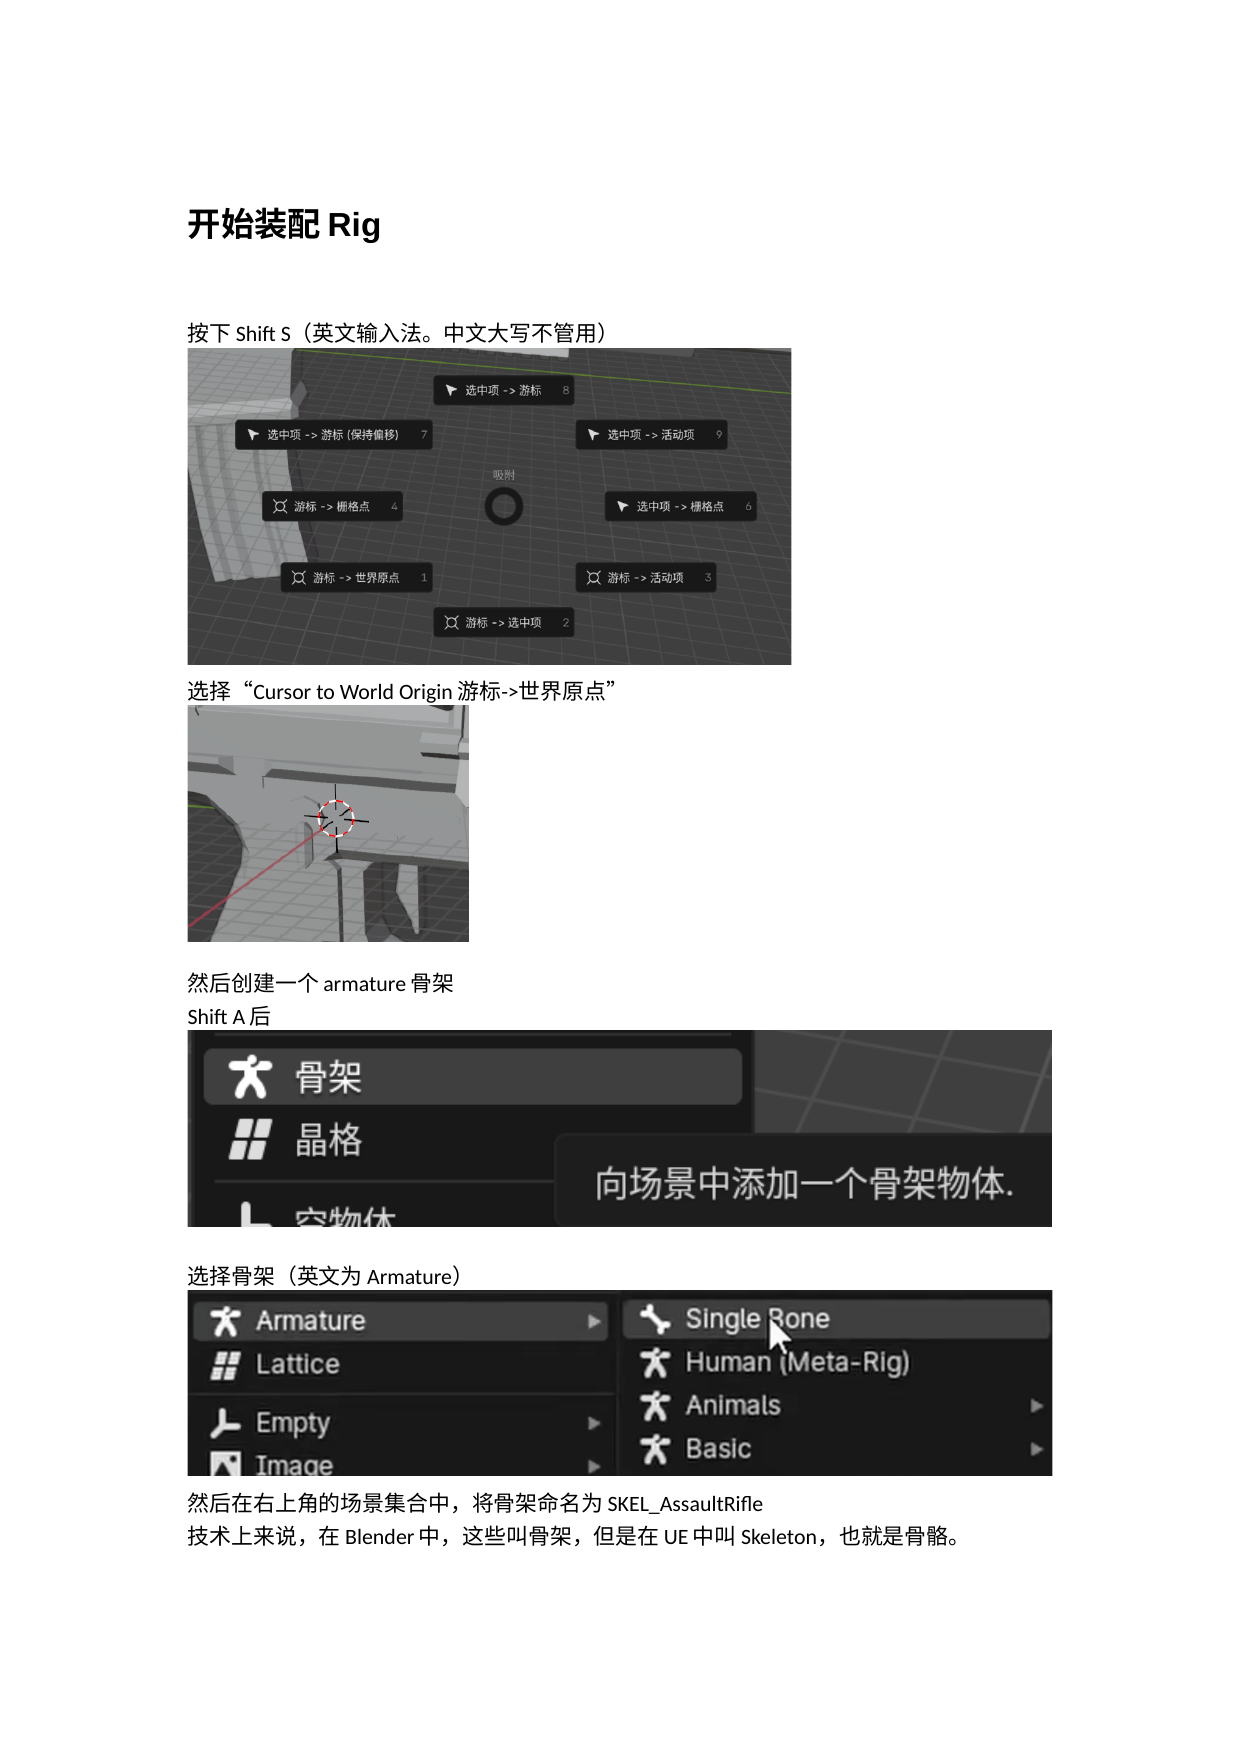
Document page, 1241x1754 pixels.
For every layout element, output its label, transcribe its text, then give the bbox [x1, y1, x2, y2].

picture [187, 1030, 1052, 1227]
picture [187, 348, 792, 665]
text 然后在右上角的场景集合中，将骨架命名为SKEL_AssaultRifle [187, 1486, 1053, 1518]
text 然后创建一个armature骨架 [187, 966, 1053, 998]
text 选择“Cursor to World Origin游标->世界原点” [187, 673, 1053, 706]
text 技术上来说，在Blender中，这些叫骨架，但是在UE中叫Skeleton，也就是骨骼。 [187, 1518, 1053, 1551]
text 按下Shift S（英文输入法。中文大写不管用） [187, 316, 1053, 348]
picture [187, 1290, 1053, 1476]
text Shift A后 [187, 998, 1053, 1031]
subtitle 开始装配Rig [187, 189, 1053, 254]
text 选择骨架（英文为Armature） [187, 1258, 1053, 1290]
picture [187, 705, 469, 942]
